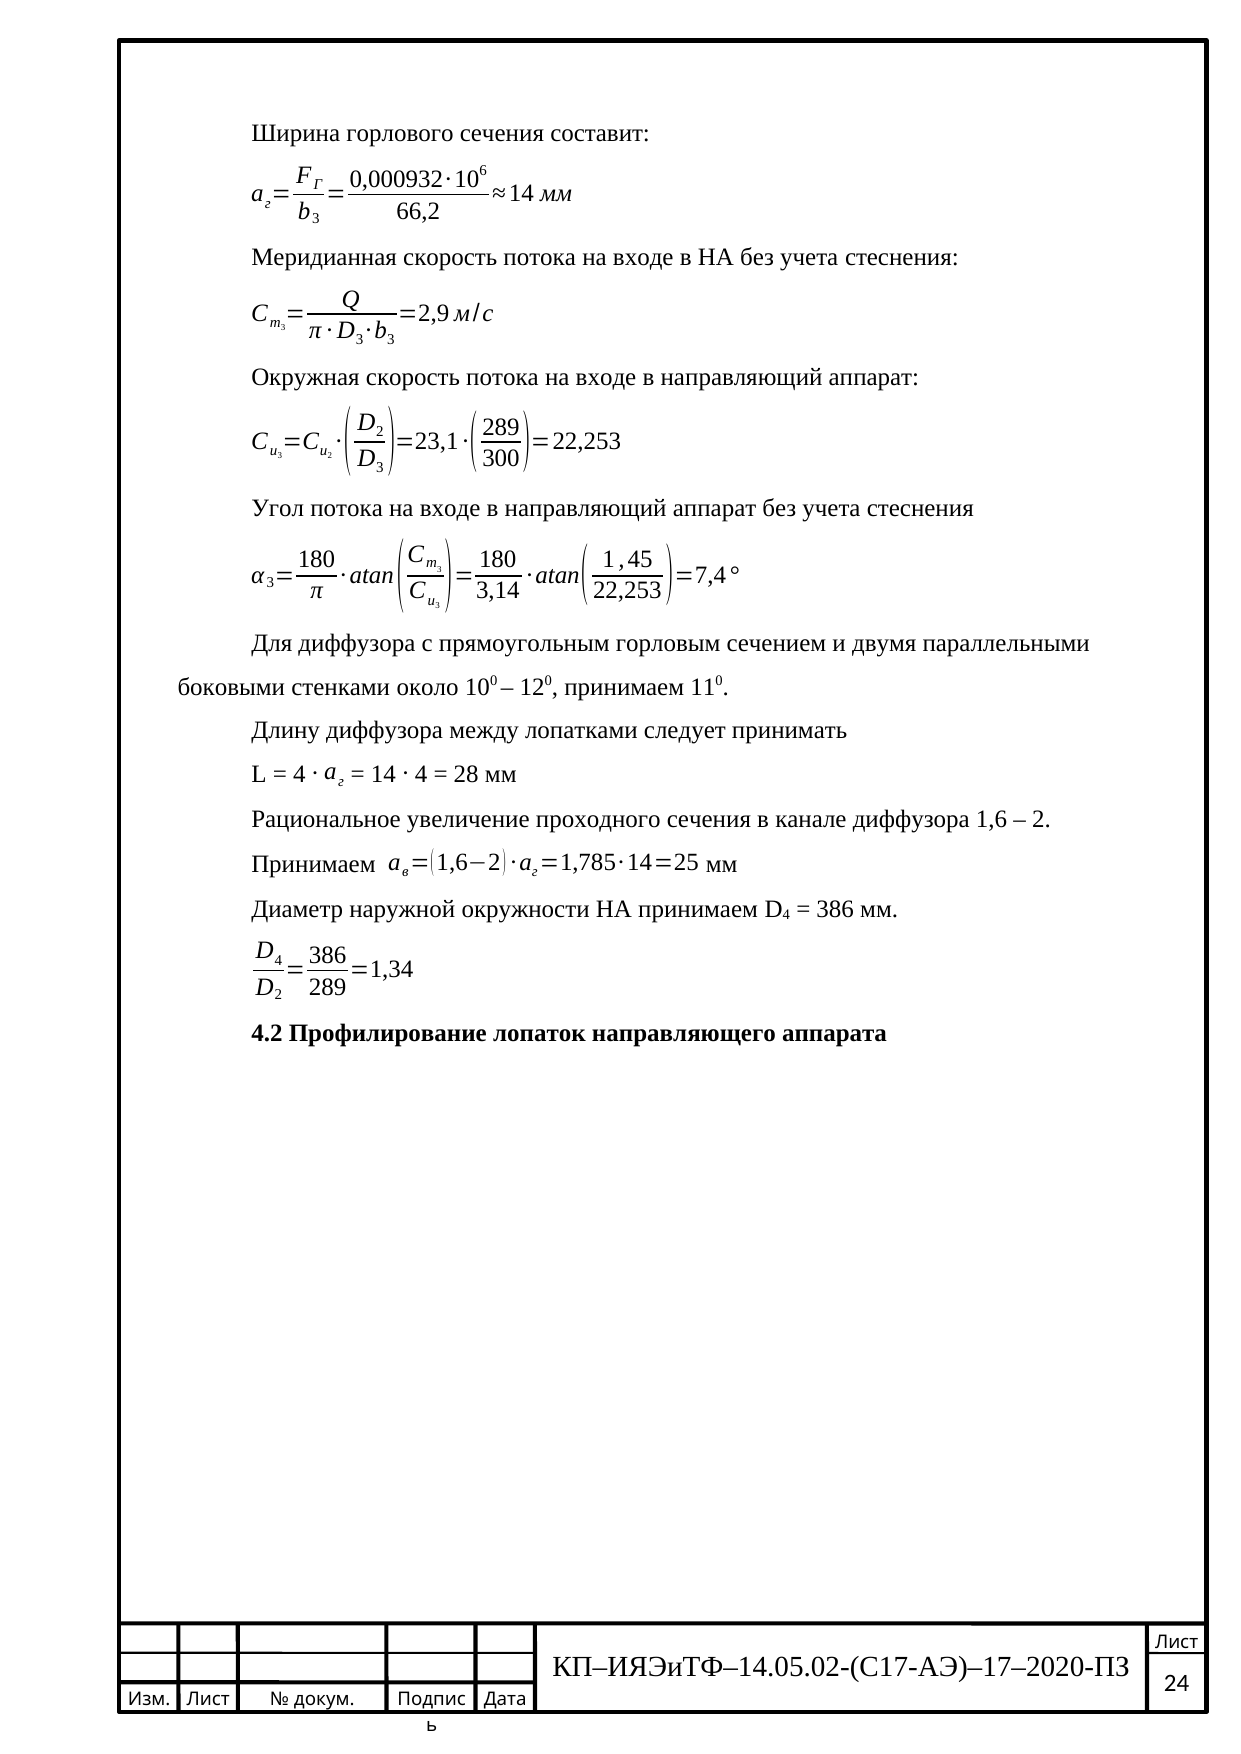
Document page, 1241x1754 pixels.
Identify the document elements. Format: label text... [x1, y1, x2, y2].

text Рациональное увеличение проходного сечения в канале диффузора 1,6 – 2. [177, 804, 1152, 832]
text L = 4 = 14 4 = 28 мм [177, 758, 1152, 789]
text Угол потока на входе в направляющий аппарат без учета стеснения [177, 493, 1152, 522]
text Длину диффузора между лопатками следует принимать [177, 715, 1152, 743]
text Ширина горлового сечения составит: [177, 118, 1152, 147]
text Окружная скорость потока на входе в направляющий аппарат: [177, 362, 1152, 391]
text Меридианная скорость потока на входе в НА без учета cтеснения: [177, 242, 1152, 271]
text Принимаем мм [177, 847, 1152, 879]
text Диаметр наружной окружности НА принимаем D4 = 386 мм. [177, 894, 1152, 923]
text 4.2 Профилирование лопаток направляющего аппарата [177, 1018, 1152, 1047]
text Для диффузора с прямоугольным горловым сечением и двумя параллельными боковыми стенками около 100 – 120, принимаем 110. [177, 628, 1152, 700]
